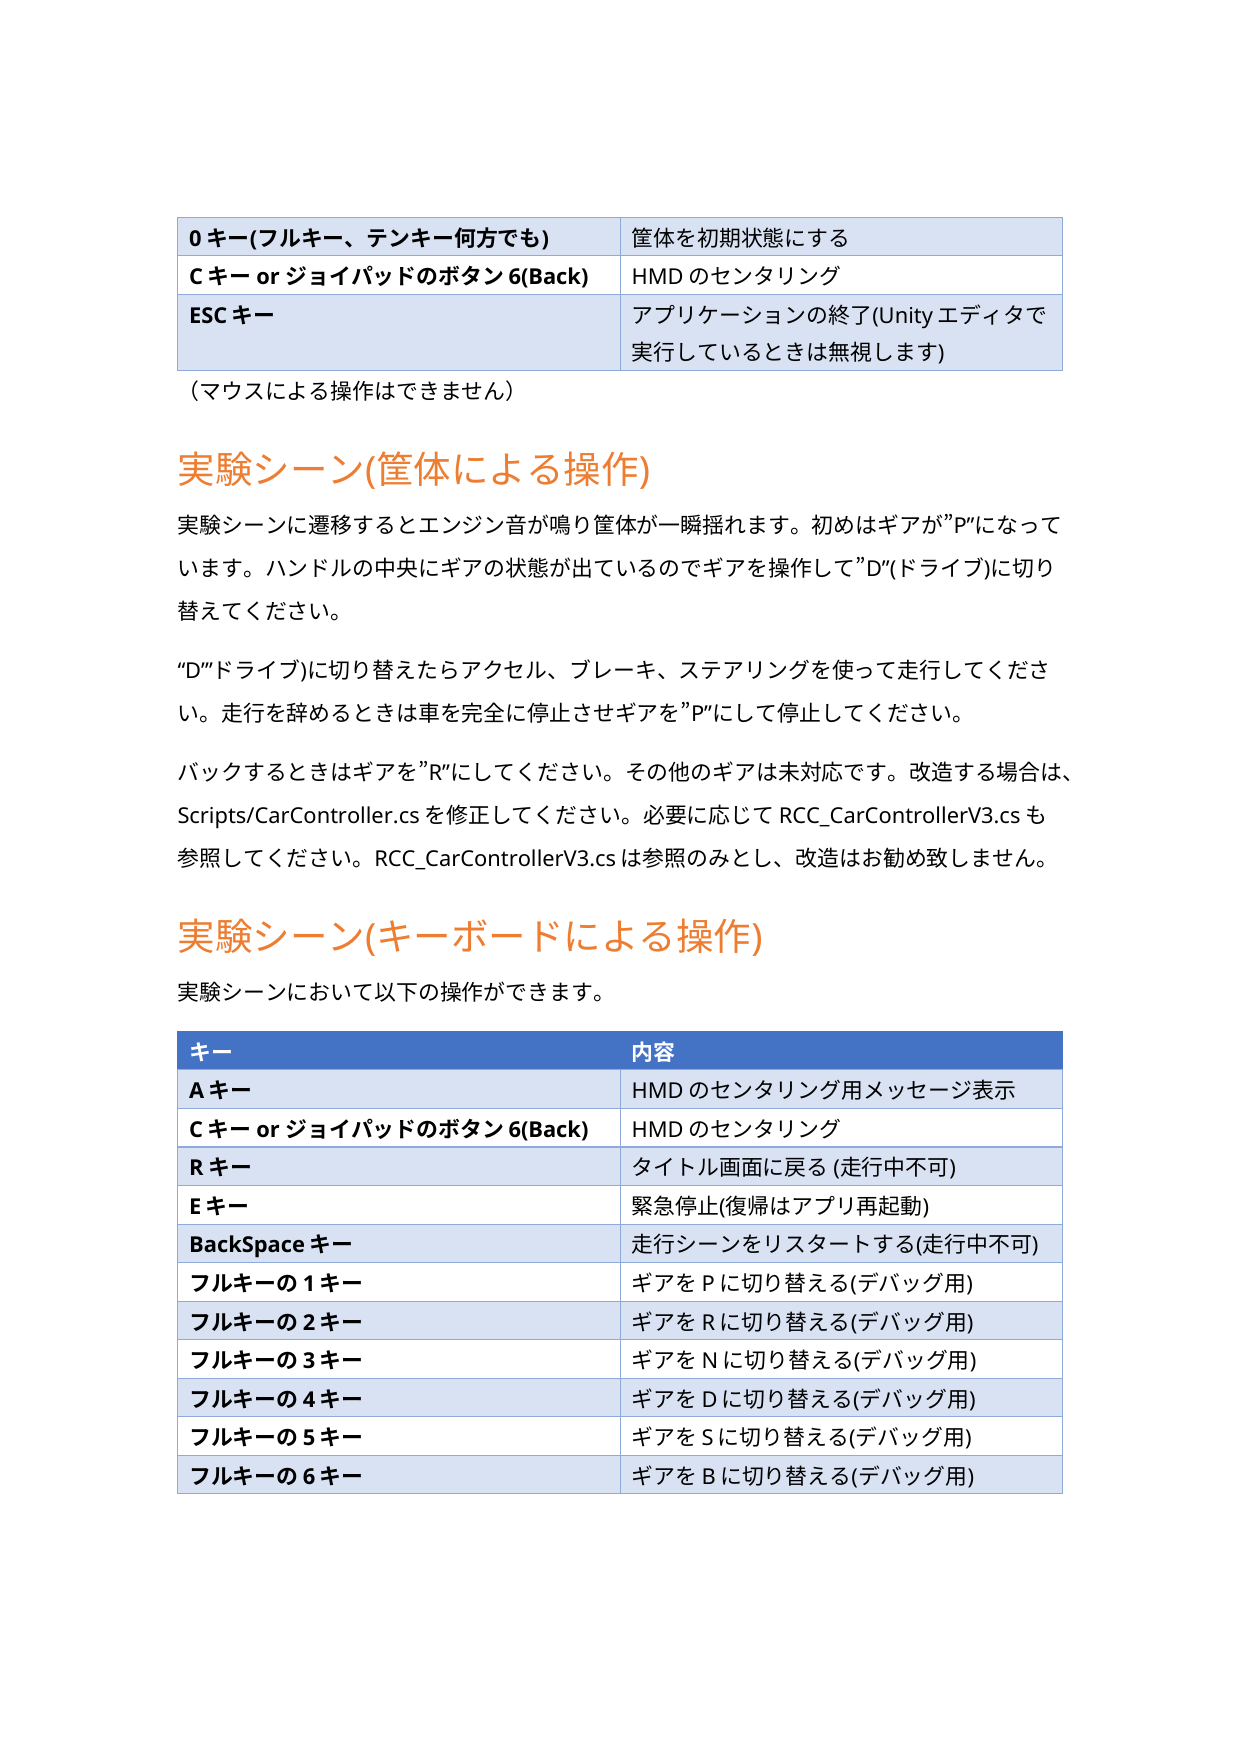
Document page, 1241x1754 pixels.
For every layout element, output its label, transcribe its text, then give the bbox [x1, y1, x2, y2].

table_cell ギアをRに切り替える(デバッグ用) [621, 1302, 1062, 1339]
subtitle 実験シーン(筐体による操作) [177, 430, 1063, 505]
table_cell Aキー [178, 1070, 620, 1108]
table_cell ESCキー [178, 295, 620, 370]
table_cell アプリケーションの終了(Unityエディタで実行しているときは無視します) [621, 295, 1062, 370]
text 実験シーンにおいて以下の操作ができます。 [177, 972, 1063, 1009]
text バックするときはギアを”R”にしてください。その他のギアは未対応です。改造する場合は、Scripts/CarController.csを修正してください。必要に応じてRCC_CarControllerV3.csも参照してください。RCC_CarControllerV3.csは参照のみとし、改造はお勧め致しません。 [177, 752, 1063, 876]
table_cell HMDのセンタリング [621, 256, 1062, 294]
table_cell 緊急停止(復帰はアプリ再起動) [621, 1186, 1062, 1223]
text “D”’ドライブ)に切り替えたらアクセル、ブレーキ、ステアリングを使って走行してください。走行を辞めるときは車を完全に停止させギアを”P”にして停止してください。 [177, 650, 1063, 731]
table_cell Rキー [178, 1148, 620, 1185]
table_cell HMDのセンタリング用メッセージ表示 [621, 1070, 1062, 1108]
table_cell タイトル画面に戻る (走行中不可) [621, 1148, 1062, 1185]
table_cell フルキーの2キー [178, 1302, 620, 1339]
table_cell フルキーの1キー [178, 1263, 620, 1301]
table_cell Cキー or ジョイパッドのボタン6(Back) [178, 1109, 620, 1146]
text 実験シーンに遷移するとエンジン音が鳴り筐体が一瞬揺れます。初めはギアが”P”になっています。ハンドルの中央にギアの状態が出ているのでギアを操作して”D”(ドライブ)に切り替えてください。 [177, 505, 1063, 628]
table_header キー [178, 1032, 620, 1069]
table_cell ギアをNに切り替える(デバッグ用) [621, 1340, 1062, 1378]
table_cell フルキーの5キー [178, 1417, 620, 1455]
table_cell ギアをBに切り替える(デバッグ用) [621, 1456, 1062, 1493]
table_cell BackSpaceキー [178, 1225, 620, 1262]
table_cell 筐体を初期状態にする [621, 218, 1062, 255]
table_cell Eキー [178, 1186, 620, 1223]
table_cell ギアをPに切り替える(デバッグ用) [621, 1263, 1062, 1301]
table_cell フルキーの3キー [178, 1340, 620, 1378]
table_cell 0キー(フルキー、テンキー何方でも) [178, 218, 620, 255]
subtitle 実験シーン(キーボードによる操作) [177, 897, 1063, 972]
table_cell ギアをSに切り替える(デバッグ用) [621, 1417, 1062, 1455]
table_cell HMDのセンタリング [621, 1109, 1062, 1146]
text （マウスによる操作はできません） [177, 371, 1063, 408]
table_cell Cキー or ジョイパッドのボタン6(Back) [178, 256, 620, 294]
table_cell 走行シーンをリスタートする(走行中不可) [621, 1225, 1062, 1262]
table_cell フルキーの6キー [178, 1456, 620, 1493]
table_header 内容 [621, 1032, 1062, 1069]
table_cell フルキーの4キー [178, 1379, 620, 1416]
table_cell ギアをDに切り替える(デバッグ用) [621, 1379, 1062, 1416]
